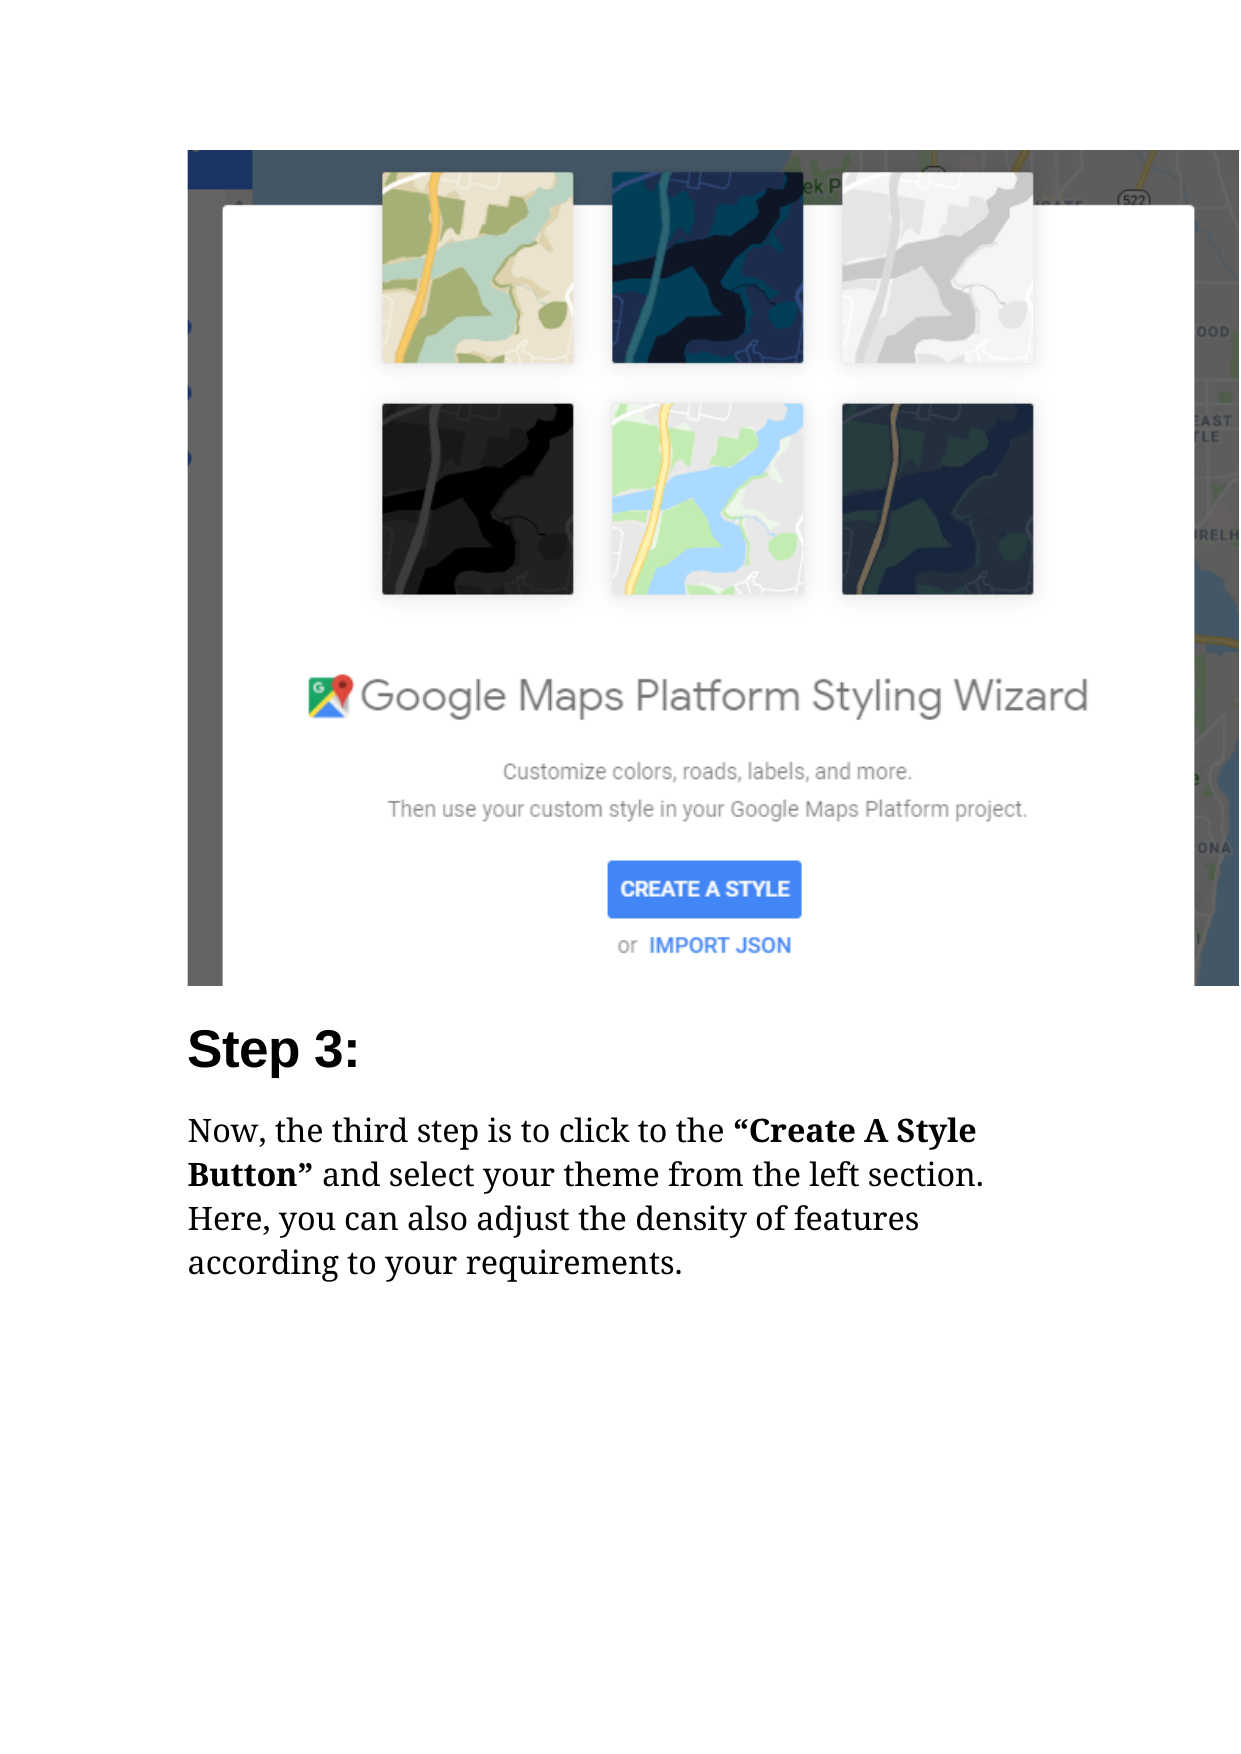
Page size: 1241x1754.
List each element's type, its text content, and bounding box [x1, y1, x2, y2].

text Now, the third step is to click to the “Create A Style Button” and select your theme from the left section. Here, you can also adjust the density of features according to your requirements. [683, 1108, 1053, 1284]
subtitle Step 3: [187, 1017, 1053, 1079]
picture [187, 150, 1239, 986]
